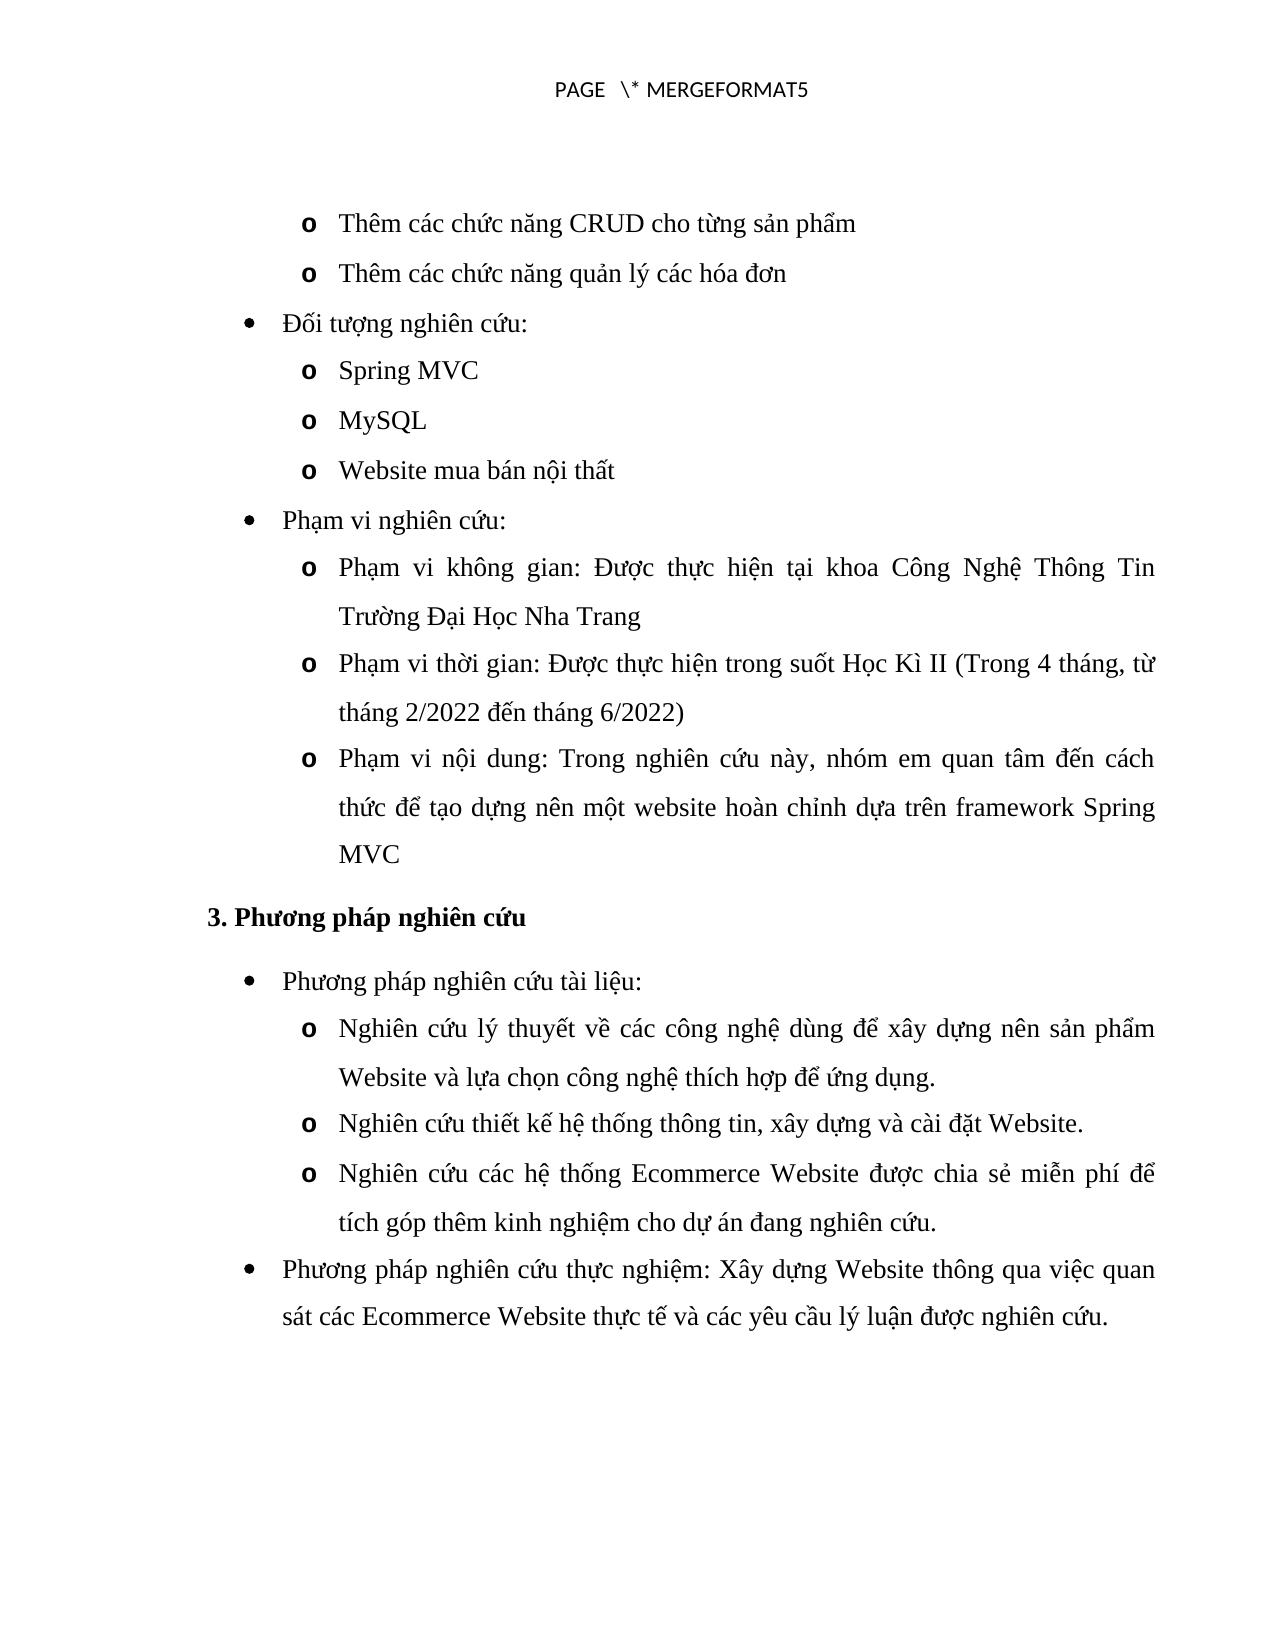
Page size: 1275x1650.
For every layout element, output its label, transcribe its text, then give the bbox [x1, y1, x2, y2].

list Đối tượng nghiên cứu: [244, 307, 1156, 338]
list Phương pháp nghiên cứu thực nghiệm: Xây dựng Website thông qua việc quan sát các Ecommerce Website thực tế và các yêu cầu lý luận được nghiên cứu. [244, 1253, 1156, 1331]
list Phạm vi nghiên cứu: [244, 504, 1156, 536]
list Phạm vi nội dung: Trong nghiên cứu này, nhóm em quan tâm đến cách thức để tạo dựng nên một website hoàn chỉnh dựa trên framework Spring MVC [301, 742, 1156, 869]
list Nghiên cứu thiết kế hệ thống thông tin, xây dựng và cài đặt Website. [301, 1107, 1156, 1141]
list MySQL [301, 404, 1156, 438]
list Website mua bán nội thất [301, 454, 1156, 488]
list Phương pháp nghiên cứu tài liệu: [244, 965, 1156, 996]
list Spring MVC [301, 354, 1156, 387]
list Nghiên cứu các hệ thống Ecommerce Website được chia sẻ miễn phí để tích góp thêm kinh nghiệm cho dự án đang nghiên cứu. [301, 1157, 1156, 1237]
list Phạm vi thời gian: Được thực hiện trong suốt Học Kì II (Trong 4 tháng, từ tháng 2/2022 đến tháng 6/2022) [301, 647, 1156, 727]
list Phạm vi không gian: Được thực hiện tại khoa Công Nghệ Thông Tin Trường Đại Học Nha Trang [301, 551, 1156, 631]
list Nghiên cứu lý thuyết về các công nghệ dùng để xây dựng nên sản phẩm Website và lựa chọn công nghệ thích hợp để ứng dụng. [301, 1012, 1156, 1092]
list Thêm các chức năng quản lý các hóa đơn [301, 257, 1156, 291]
text 3. Phương pháp nghiên cứu [207, 901, 1156, 933]
list Thêm các chức năng CRUD cho từng sản phẩm [301, 207, 1156, 240]
